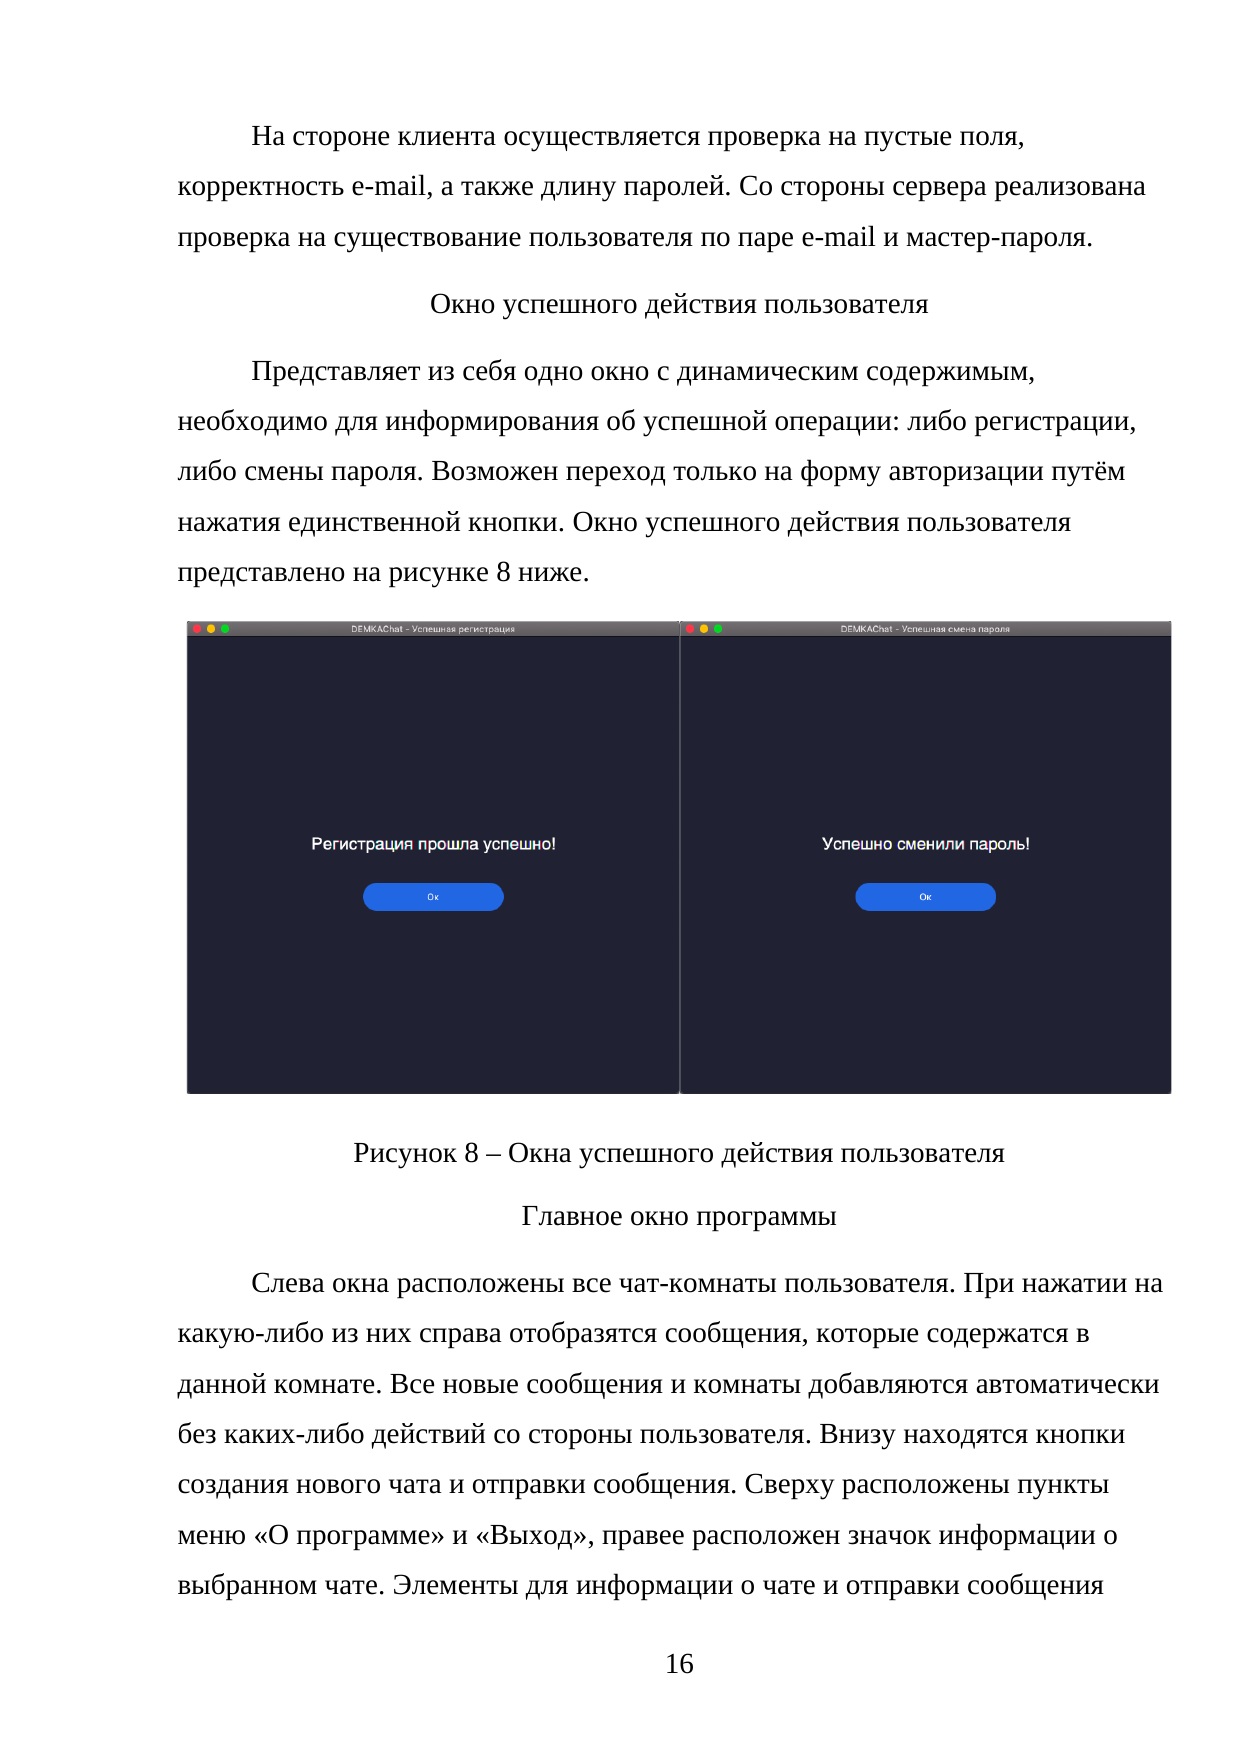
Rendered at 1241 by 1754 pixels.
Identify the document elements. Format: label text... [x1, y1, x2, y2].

subtitle Окно успешного действия пользователя [177, 286, 1181, 319]
picture [186, 621, 1172, 1094]
subtitle Рисунок 8 – Окна успешного действия пользователя [177, 1136, 1181, 1169]
text На стороне клиента осуществляется проверка на пустые поля, корректность e-mail, а также длину паролей. Со стороны сервера реализована проверка на существование пользователя по паре e-mail и мастер-пароля. [177, 118, 1181, 252]
text Представляет из себя одно окно с динамическим содержимым, необходимо для информирования об успешной операции: либо регистрации, либо смены пароля. Возможен переход только на форму авторизации путём нажатия единственной кнопки. Окно успешного действия пользователя представлено на рисунке 8 ниже. [177, 353, 1181, 587]
subtitle Главное окно программы [177, 1198, 1181, 1232]
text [177, 1265, 1181, 1601]
